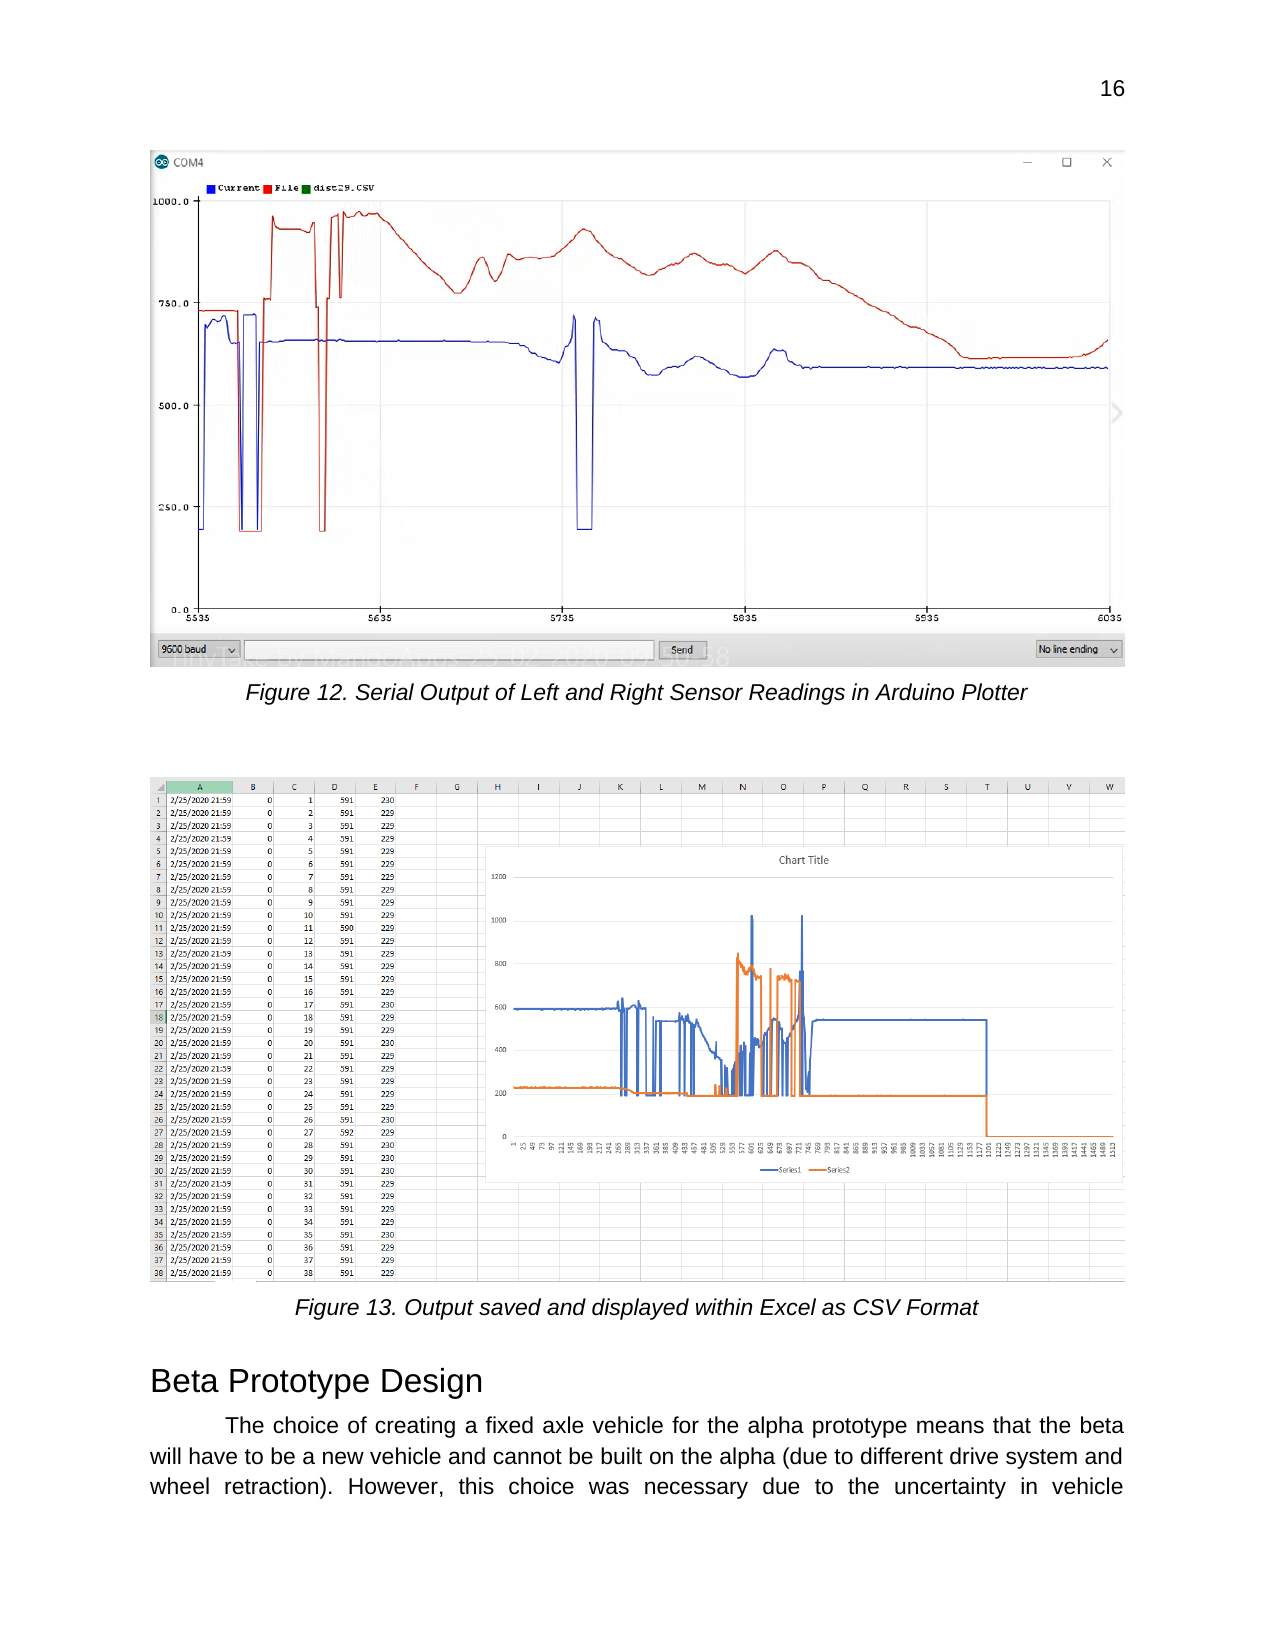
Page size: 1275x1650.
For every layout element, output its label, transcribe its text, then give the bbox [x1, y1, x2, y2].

text Figure 12. Serial Output of Left and Right Sensor Readings in Arduino Plotter [150, 679, 1125, 706]
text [150, 1412, 1125, 1499]
subtitle Beta Prototype Design [150, 1361, 1125, 1400]
text Figure 13. Output saved and displayed within Excel as CSV Format [150, 1294, 1125, 1320]
picture [150, 777, 1125, 1282]
picture [150, 150, 1125, 667]
